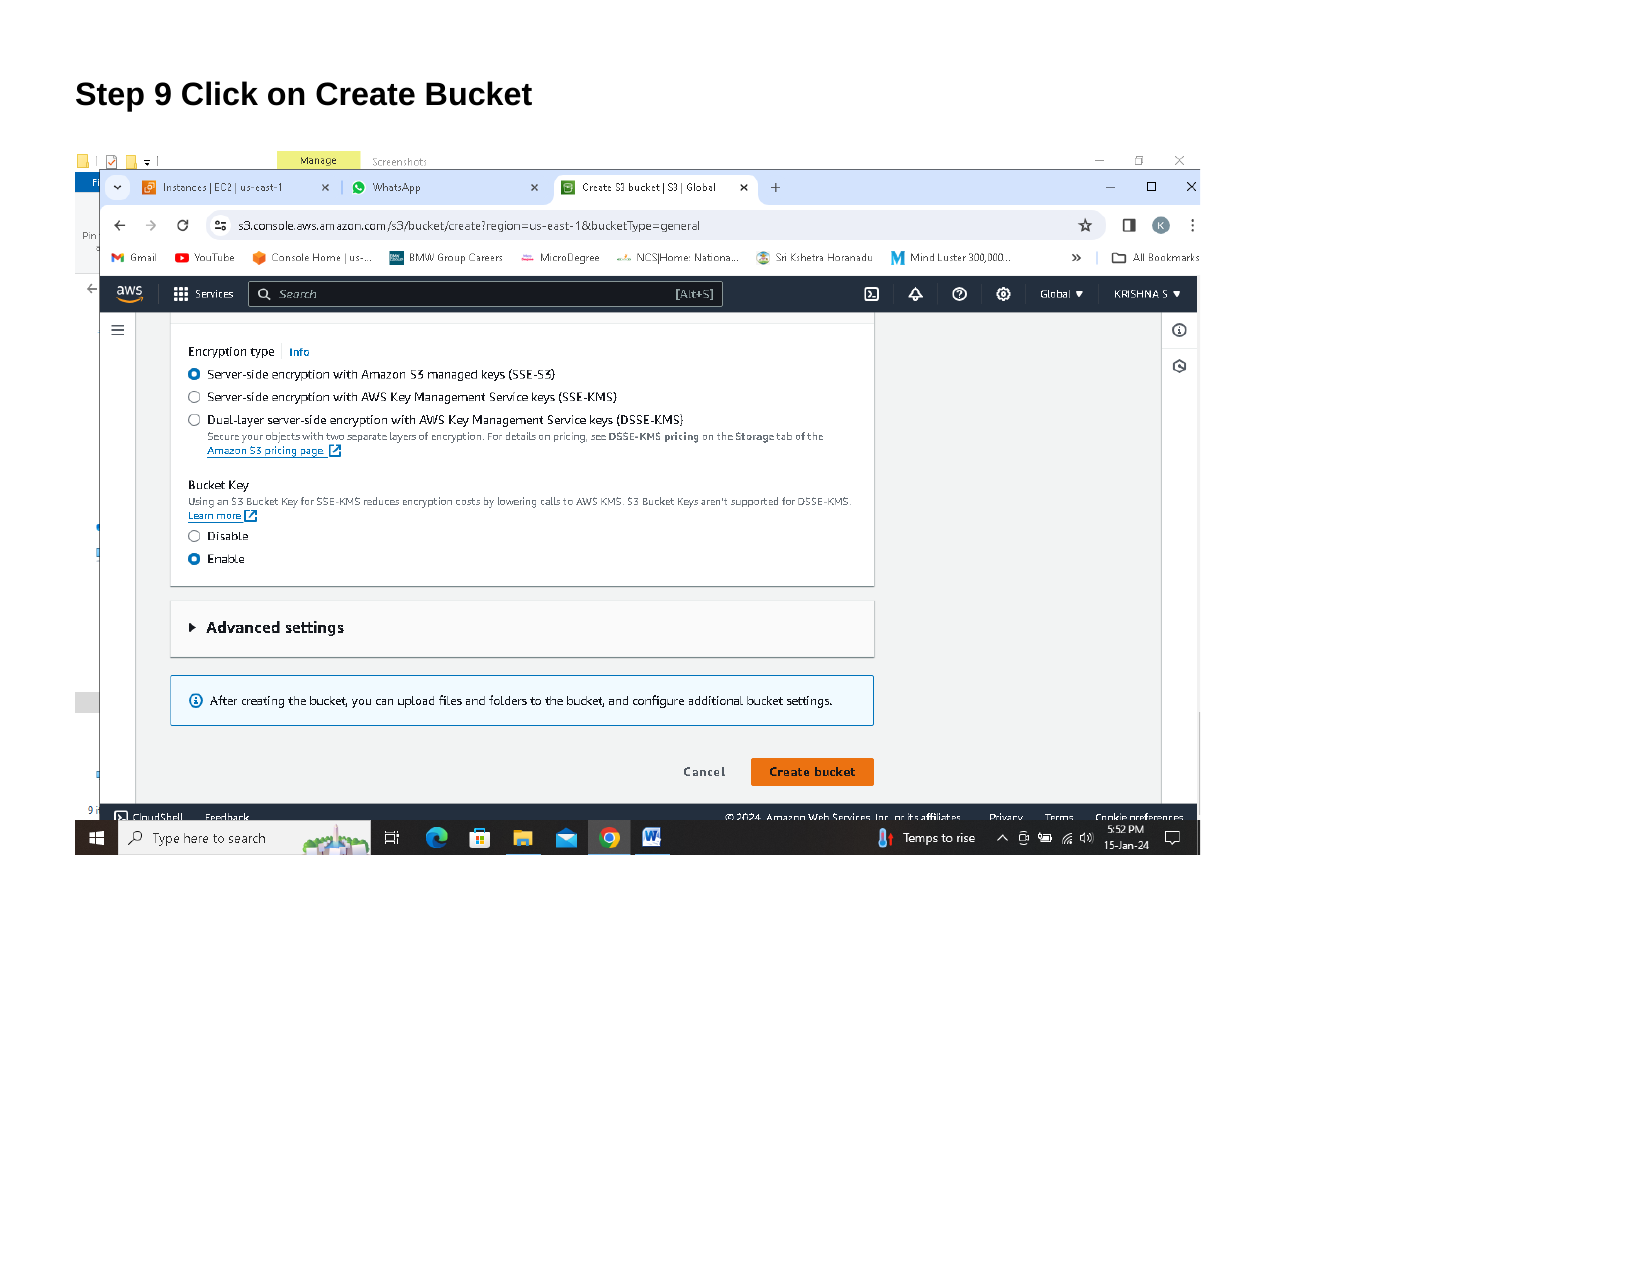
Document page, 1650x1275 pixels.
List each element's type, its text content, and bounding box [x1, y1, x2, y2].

text Step 9 Click on Create Bucket [75, 75, 1575, 112]
picture [75, 151, 1200, 855]
